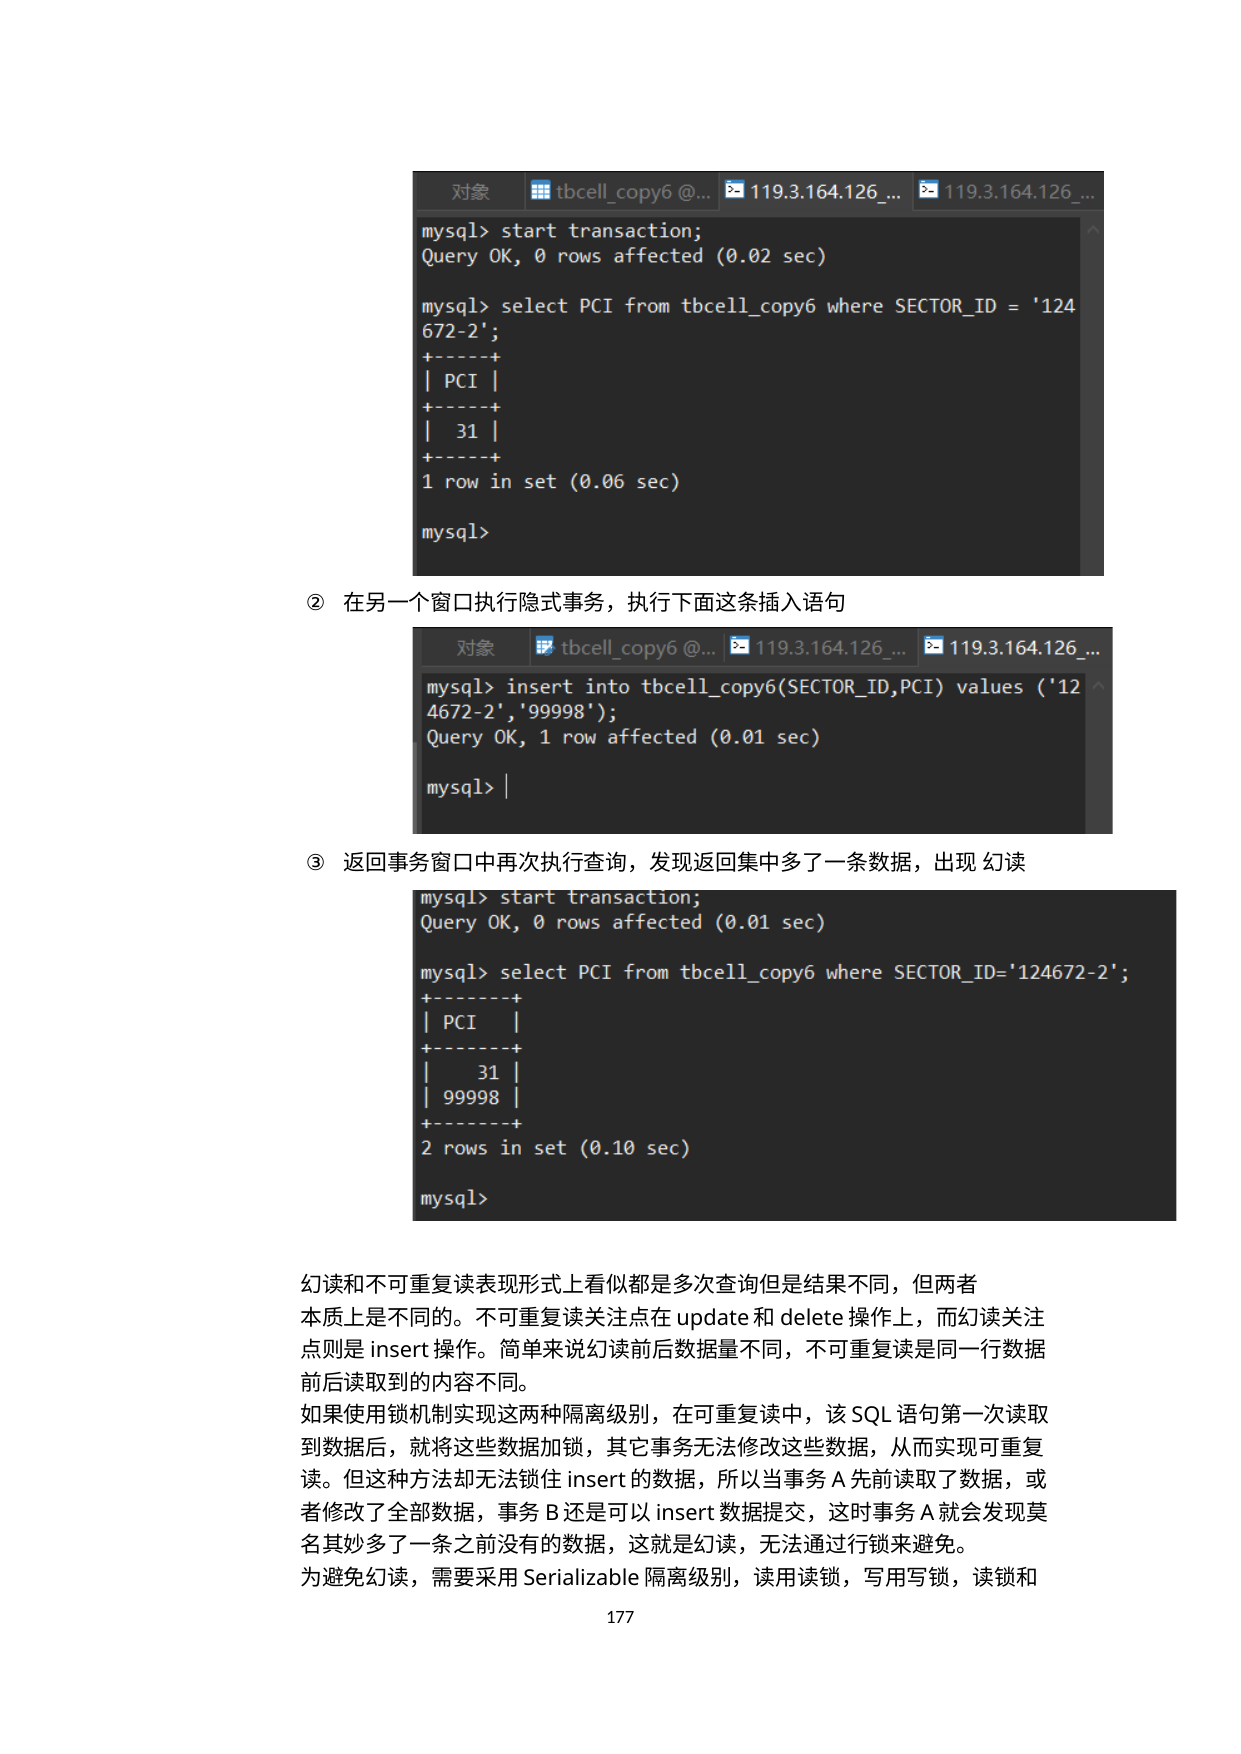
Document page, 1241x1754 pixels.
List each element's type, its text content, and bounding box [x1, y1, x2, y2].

picture [412, 890, 1177, 1221]
list 在另一个窗口执行隐式事务，执行下面这条插入语句 [306, 584, 1053, 617]
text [300, 1559, 1053, 1592]
picture [412, 171, 1104, 576]
text 幻读和不可重复读表现形式上看似都是多次查询但是结果不同，但两者 [300, 1267, 1053, 1299]
text 本质上是不同的。不可重复读关注点在update和delete操作上，而幻读关注点则是insert操作。简单来说幻读前后数据量不同，不可重复读是同一行数据前后读取到的内容不同。 [300, 1299, 1053, 1397]
list 返回事务窗口中再次执行查询，发现返回集中多了一条数据，出现 幻读 [306, 844, 1053, 877]
picture [412, 627, 1113, 834]
text 如果使用锁机制实现这两种隔离级别，在可重复读中，该SQL语句第一次读取到数据后，就将这些数据加锁，其它事务无法修改这些数据，从而实现可重复读。但这种方法却无法锁住insert的数据，所以当事务A先前读取了数据，或者修改了全部数据，事务B还是可以insert数据提交，这时事务A就会发现莫名其妙多了一条之前没有的数据，这就是幻读，无法通过行锁来避免。 [300, 1397, 1053, 1559]
